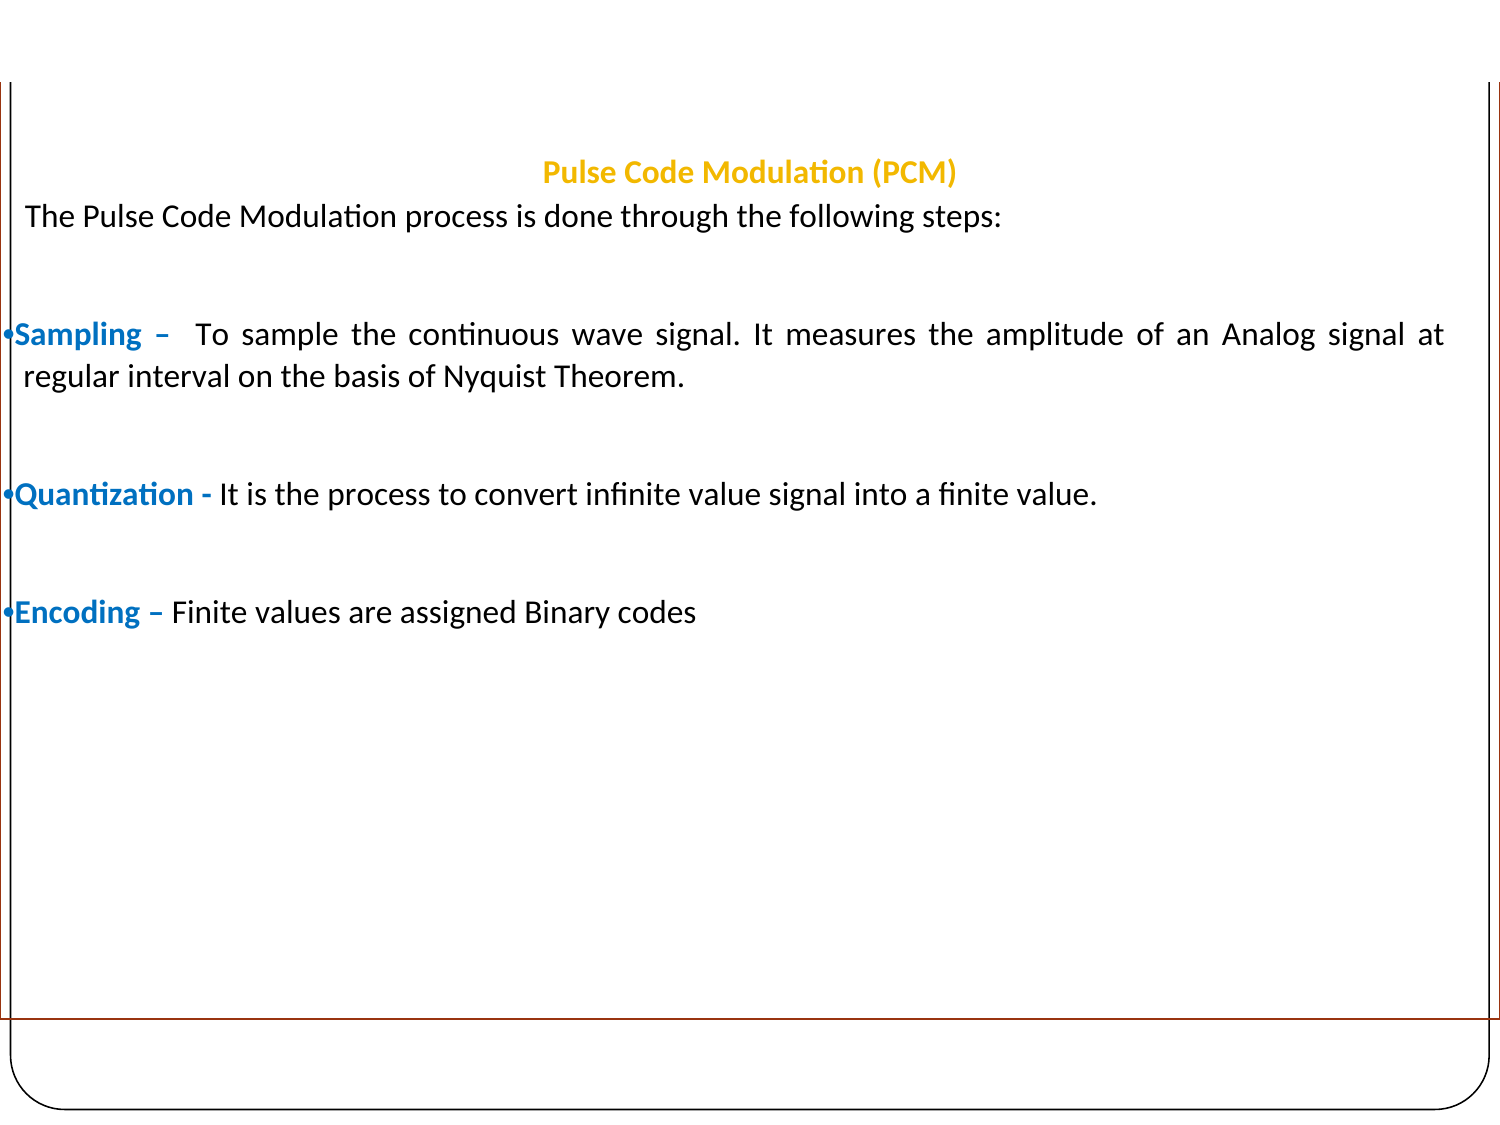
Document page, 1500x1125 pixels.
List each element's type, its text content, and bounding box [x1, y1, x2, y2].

text •Encoding – Finite values are assigned Binary codes [3, 591, 1483, 632]
text •Sampling – To sample the continuous wave signal. It measures the amplitude of an Analog signal at regular interval on the basis of Nyquist Theorem. [3, 313, 1447, 396]
subtitle Pulse Code Modulation (PCM) [14, 151, 1486, 192]
text The Pulse Code Modulation process is done through the following steps: [24, 195, 1483, 236]
text •Quantization - It is the process to convert infinite value signal into a finite value. [3, 473, 1483, 514]
